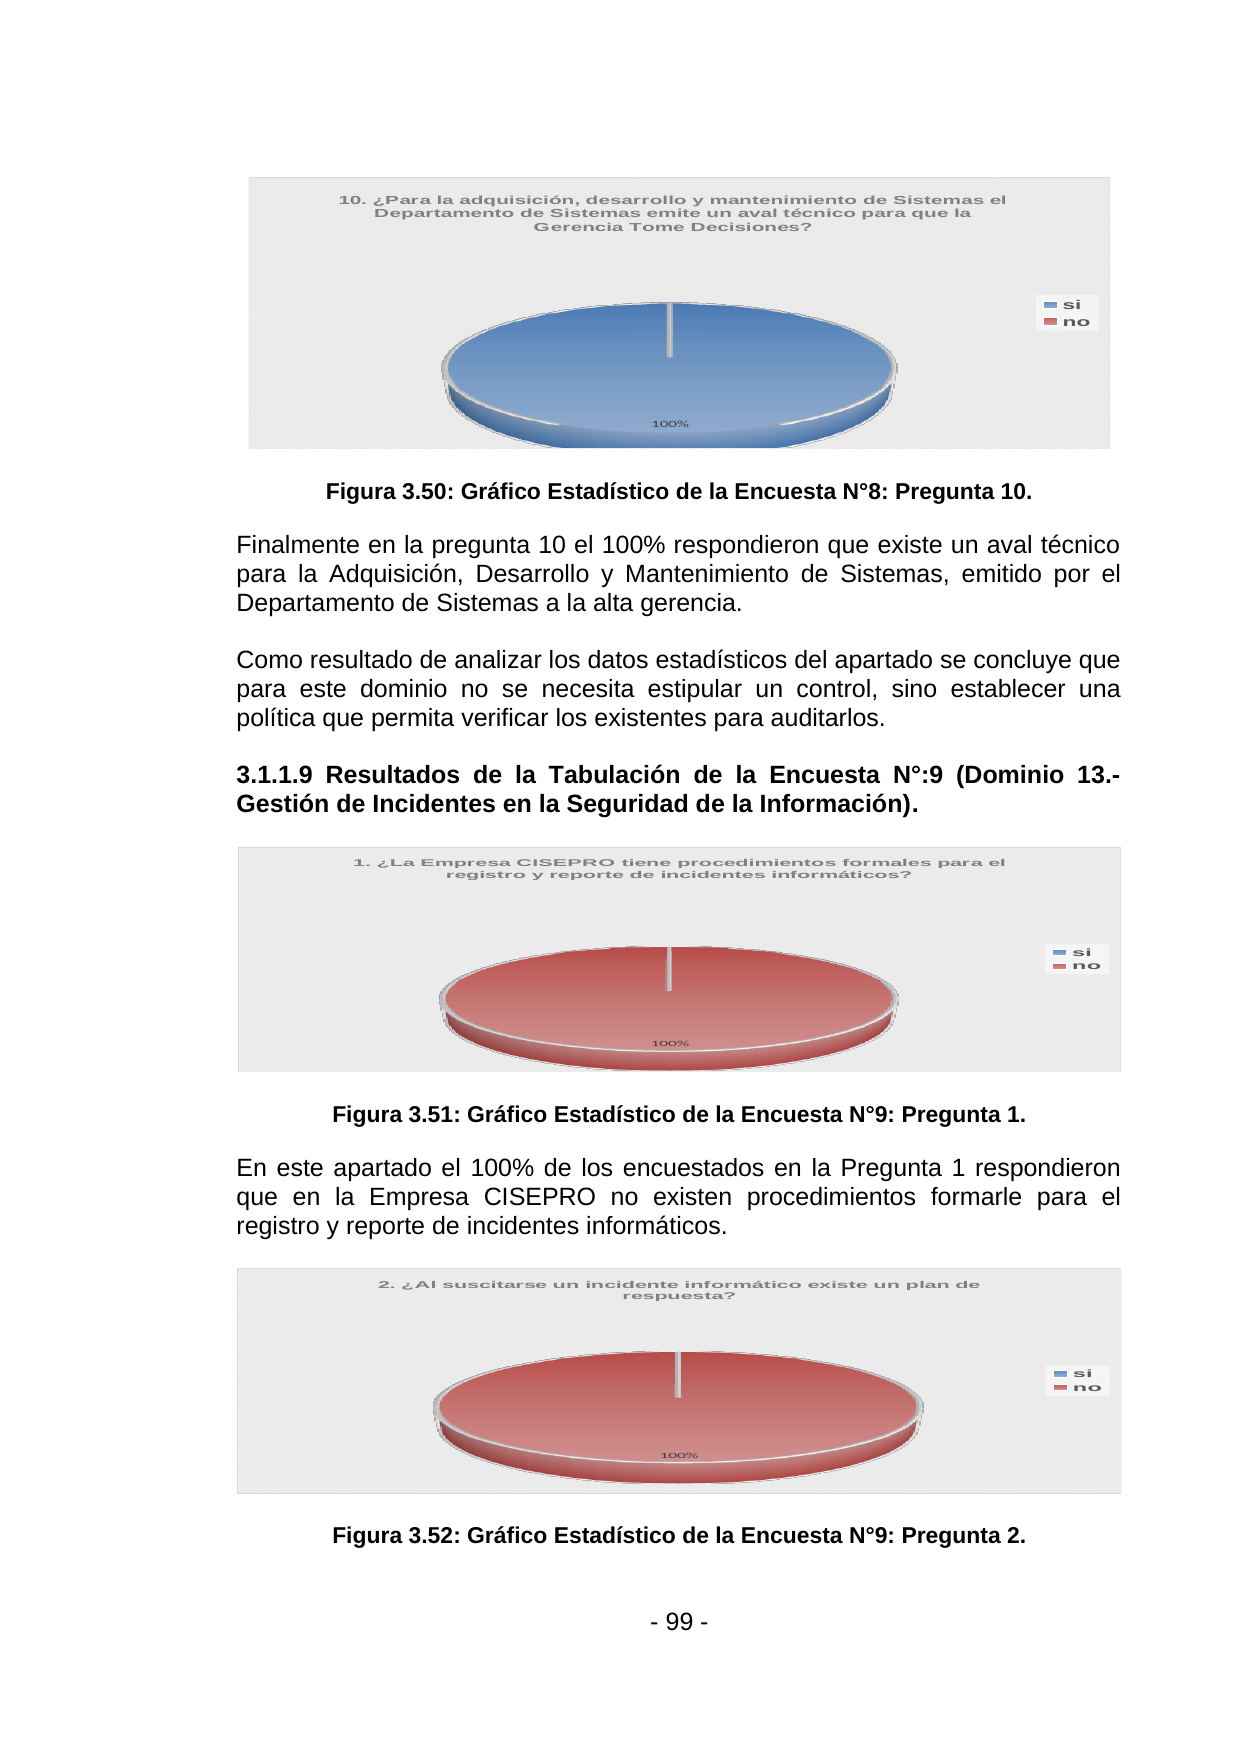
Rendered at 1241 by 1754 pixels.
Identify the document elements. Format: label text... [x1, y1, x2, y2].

text Figura 3.52: Gráfico Estadístico de la Encuesta N°9: Pregunta 2. [236, 1522, 1122, 1548]
text Figura 3.51: Gráfico Estadístico de la Encuesta N°9: Pregunta 1. [236, 1101, 1122, 1127]
text Como resultado de analizar los datos estadísticos del apartado se concluye que para este dominio no se necesita estipular un control, sino establecer una política que permita verificar los existentes para auditarlos. [236, 646, 1122, 732]
text Figura 3.50: Gráfico Estadístico de la Encuesta N°8: Pregunta 10. [236, 478, 1122, 504]
subtitle 3.1.1.9 Resultados de la Tabulación de la Encuesta N°:9 (Dominio 13.- Gestión de Incidentes en la Seguridad de la Información). [236, 761, 1122, 818]
text Finalmente en la pregunta 10 el 100% respondieron que existe un aval técnico para la Adquisición, Desarrollo y Mantenimiento de Sistemas, emitido por el Departamento de Sistemas a la alta gerencia. [236, 531, 1122, 617]
text En este apartado el 100% de los encuestados en la Pregunta 1 respondieron que en la Empresa CISEPRO no existen procedimientos formarle para el registro y reporte de incidentes informáticos. [236, 1153, 1122, 1239]
